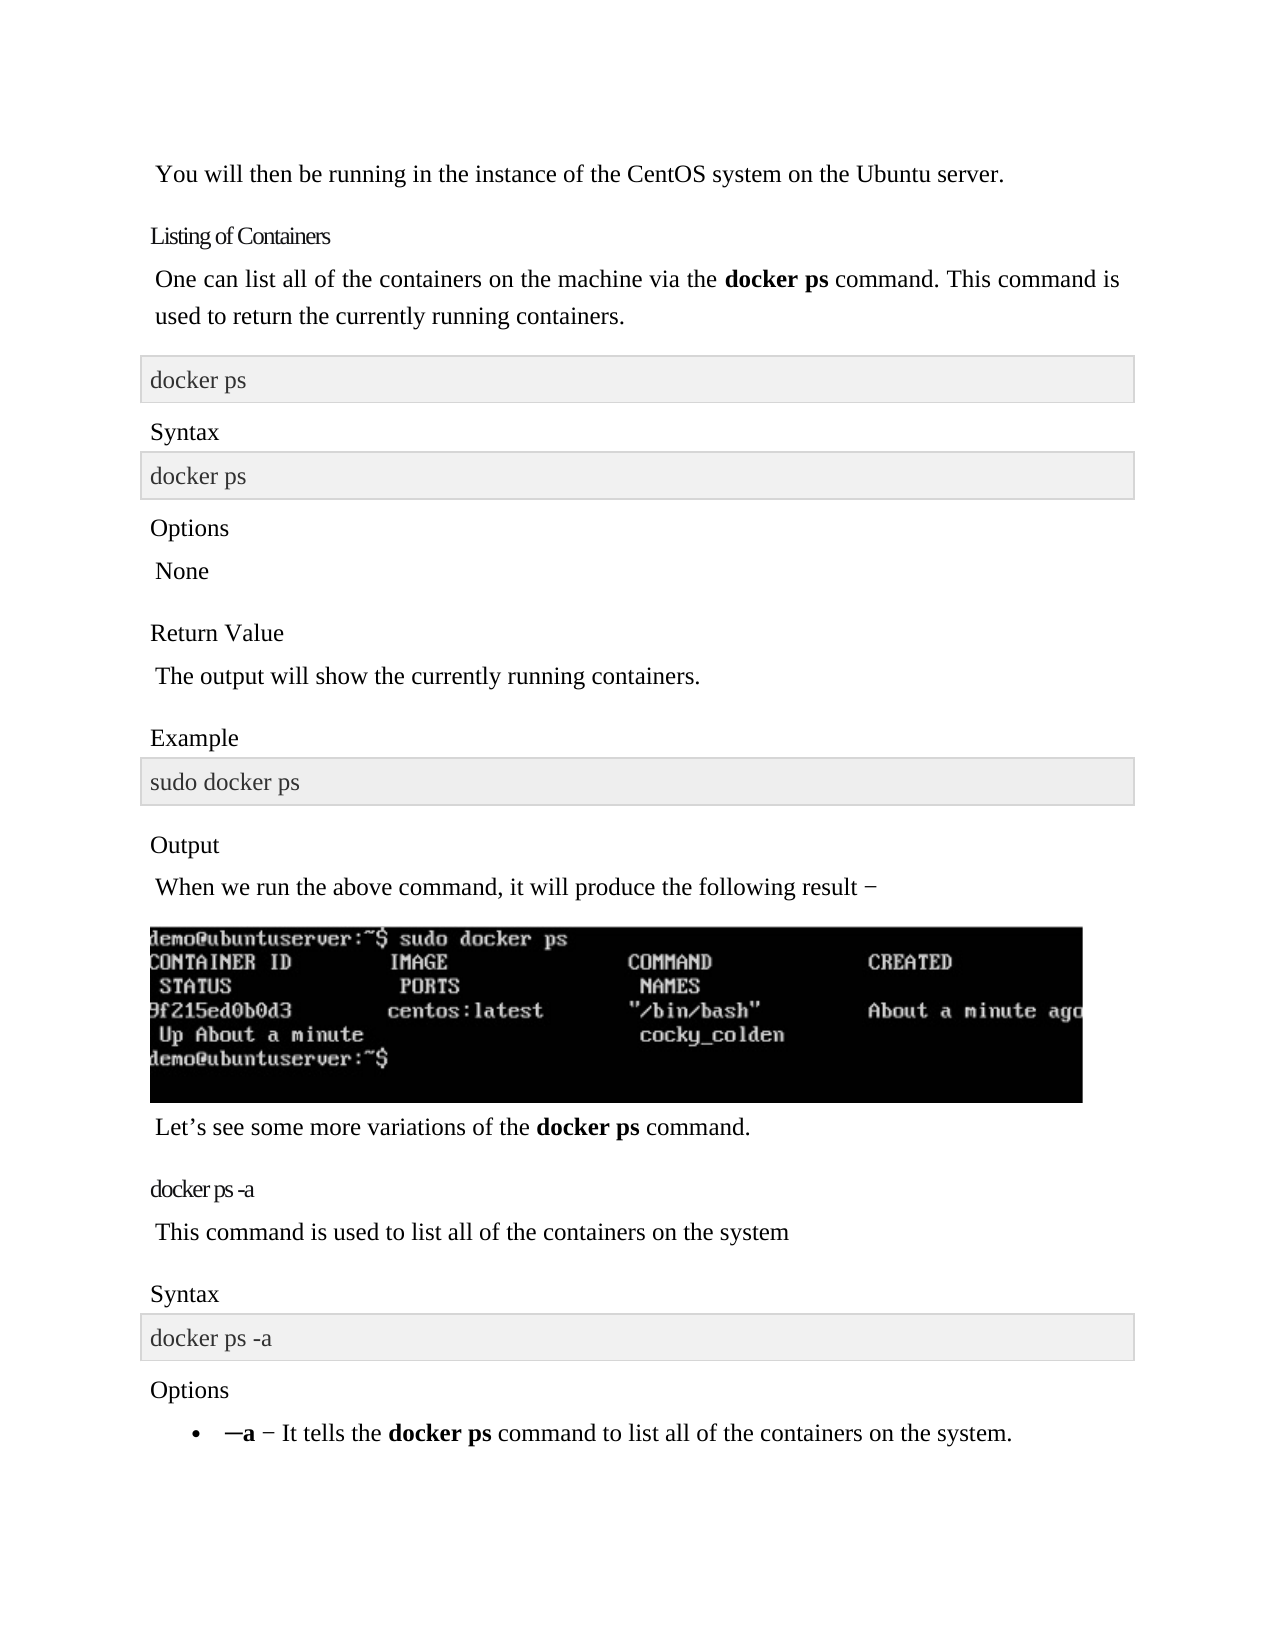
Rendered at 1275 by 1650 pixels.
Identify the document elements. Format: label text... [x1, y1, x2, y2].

text Options [150, 504, 1120, 542]
text The output will show the currently running containers. [155, 652, 1120, 689]
text Options [150, 1366, 1120, 1404]
text One can list all of the containers on the machine via the docker ps command. This command is used to return the currently running containers. [155, 255, 1120, 330]
text docker ps -a [142, 1315, 1133, 1360]
text docker ps [142, 357, 1133, 402]
text Syntax [150, 408, 1120, 446]
picture [150, 926, 1083, 1103]
text Let’s see some more variations of the docker ps command. [155, 1103, 1120, 1140]
text Example [150, 714, 1120, 752]
text docker ps -a [150, 1165, 1120, 1203]
list ─a − It tells the docker ps command to list all of the containers on the system. [192, 1409, 1120, 1446]
text When we run the above command, it will produce the following result − [155, 864, 1120, 901]
text Syntax [150, 1270, 1120, 1308]
text Listing of Containers [150, 212, 1120, 250]
text Output [150, 821, 1120, 859]
text None [155, 547, 1120, 584]
text This command is used to list all of the containers on the system [155, 1208, 1120, 1245]
text sudo docker ps [142, 759, 1133, 804]
text docker ps [142, 453, 1133, 498]
text You will then be running in the instance of the CentOS system on the Ubuntu server. [155, 150, 1120, 187]
text Return Value [150, 609, 1120, 647]
